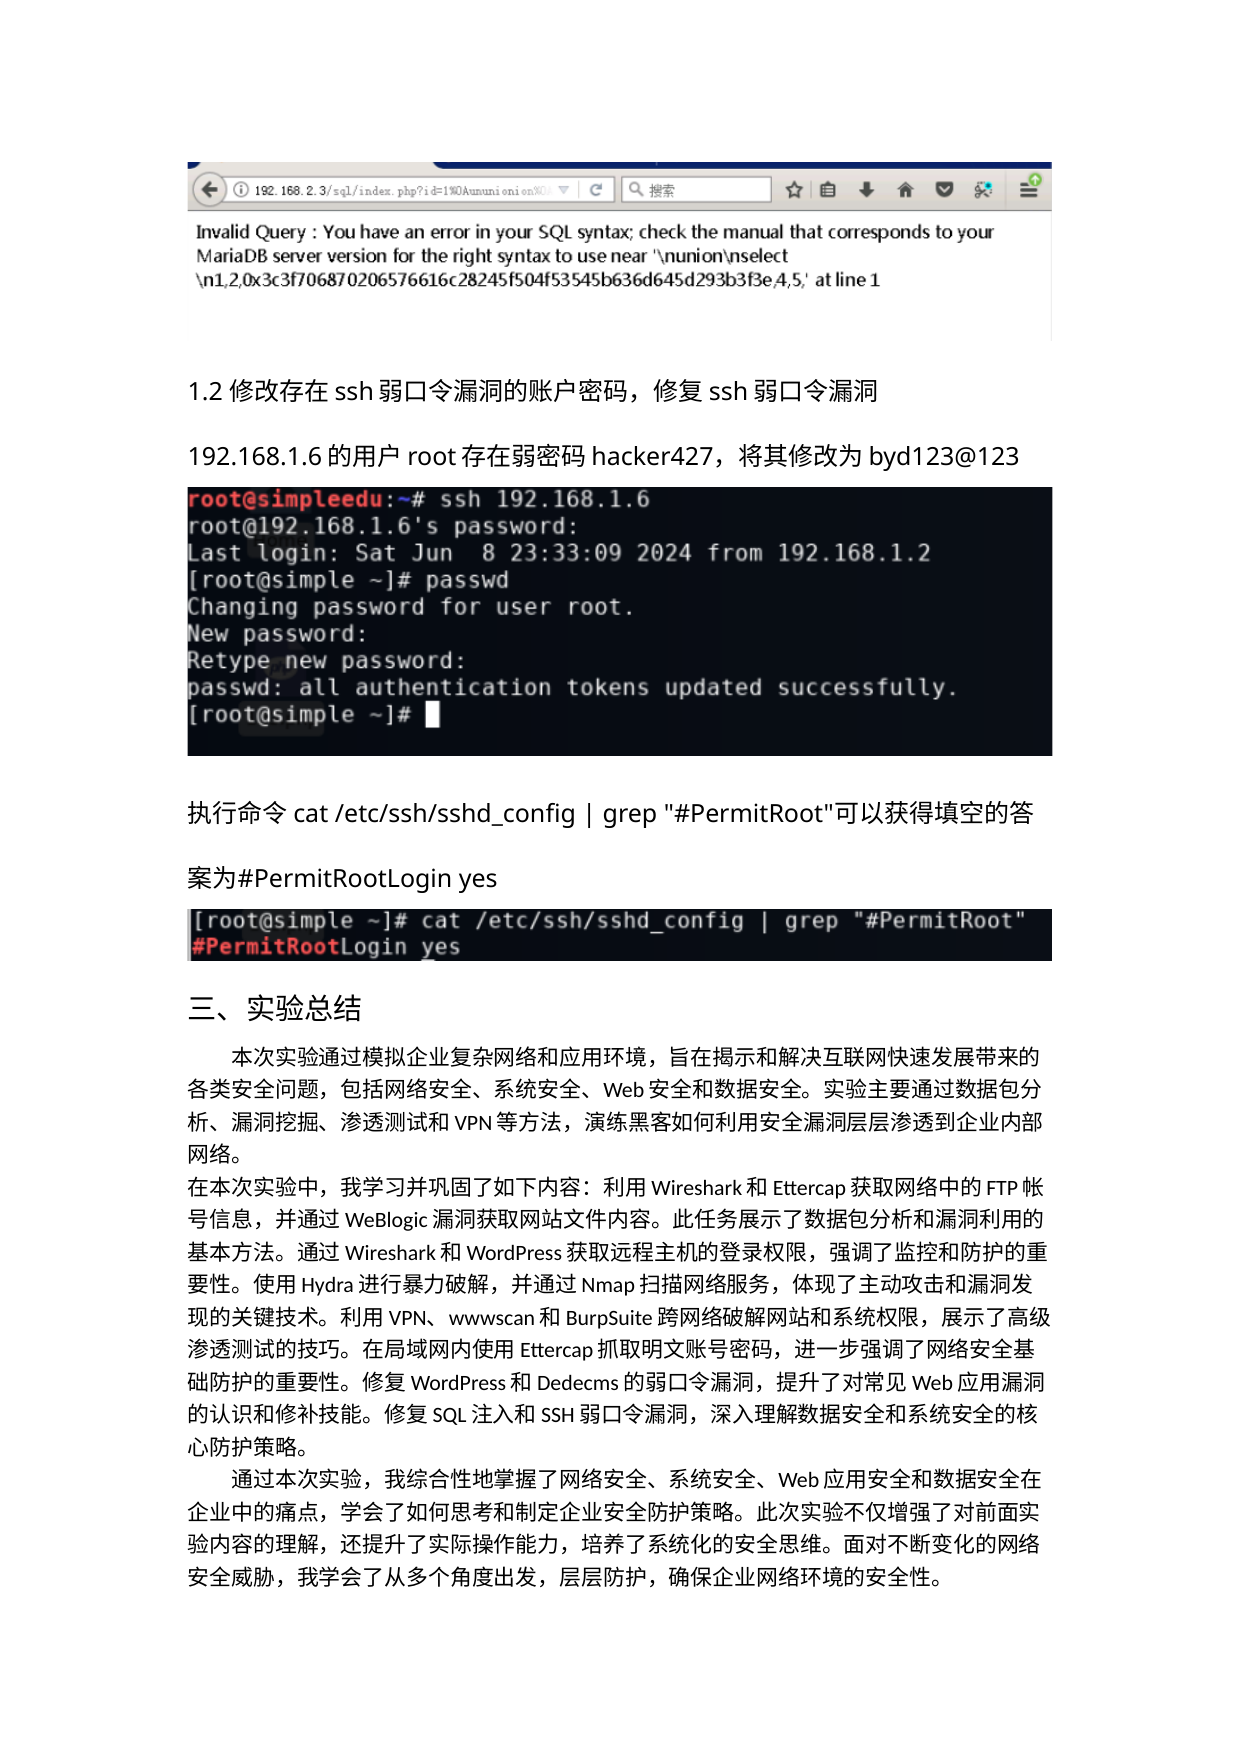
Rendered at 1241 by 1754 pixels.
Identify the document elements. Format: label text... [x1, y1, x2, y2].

text 本次实验通过模拟企业复杂网络和应用环境，旨在揭示和解决互联网快速发展带来的各类安全问题，包括网络安全、系统安全、Web安全和数据安全。实验主要通过数据包分析、漏洞挖掘、渗透测试和VPN等方法，演练黑客如何利用安全漏洞层层渗透到企业内部网络。 [187, 1039, 1053, 1169]
text 通过本次实验，我综合性地掌握了网络安全、系统安全、Web应用安全和数据安全在企业中的痛点，学会了如何思考和制定企业安全防护策略。此次实验不仅增强了对前面实验内容的理解，还提升了实际操作能力，培养了系统化的安全思维。面对不断变化的网络安全威胁，我学会了从多个角度出发，层层防护，确保企业网络环境的安全性。 [187, 1462, 1053, 1592]
list 192.168.1.6的用户root存在弱密码hacker427，将其修改为byd123@123 [187, 422, 1053, 487]
list 修改存在ssh弱口令漏洞的账户密码，修复ssh弱口令漏洞 [187, 357, 1053, 422]
picture [187, 909, 1052, 961]
text 在本次实验中，我学习并巩固了如下内容：利用Wireshark和Ettercap获取网络中的FTP帐号信息，并通过WeBlogic漏洞获取网站文件内容。此任务展示了数据包分析和漏洞利用的基本方法。通过Wireshark和WordPress获取远程主机的登录权限，强调了监控和防护的重要性。使用Hydra进行暴力破解，并通过Nmap扫描网络服务，体现了主动攻击和漏洞发现的关键技术。利用VPN、wwwscan和BurpSuite跨网络破解网站和系统权限，展示了高级渗透测试的技巧。在局域网内使用Ettercap抓取明文账号密码，进一步强调了网络安全基础防护的重要性。修复WordPress和Dedecms的弱口令漏洞，提升了对常见Web应用漏洞的认识和修补技能。修复SQL注入和SSH弱口令漏洞，深入理解数据安全和系统安全的核心防护策略。 [187, 1169, 1053, 1462]
text 三、实验总结 [187, 974, 1053, 1039]
list 执行命令 cat /etc/ssh/sshd_config | grep "#PermitRoot"可以获得填空的答案为#PermitRootLogin yes [187, 779, 1053, 909]
picture [187, 487, 1053, 756]
picture [187, 162, 1052, 341]
